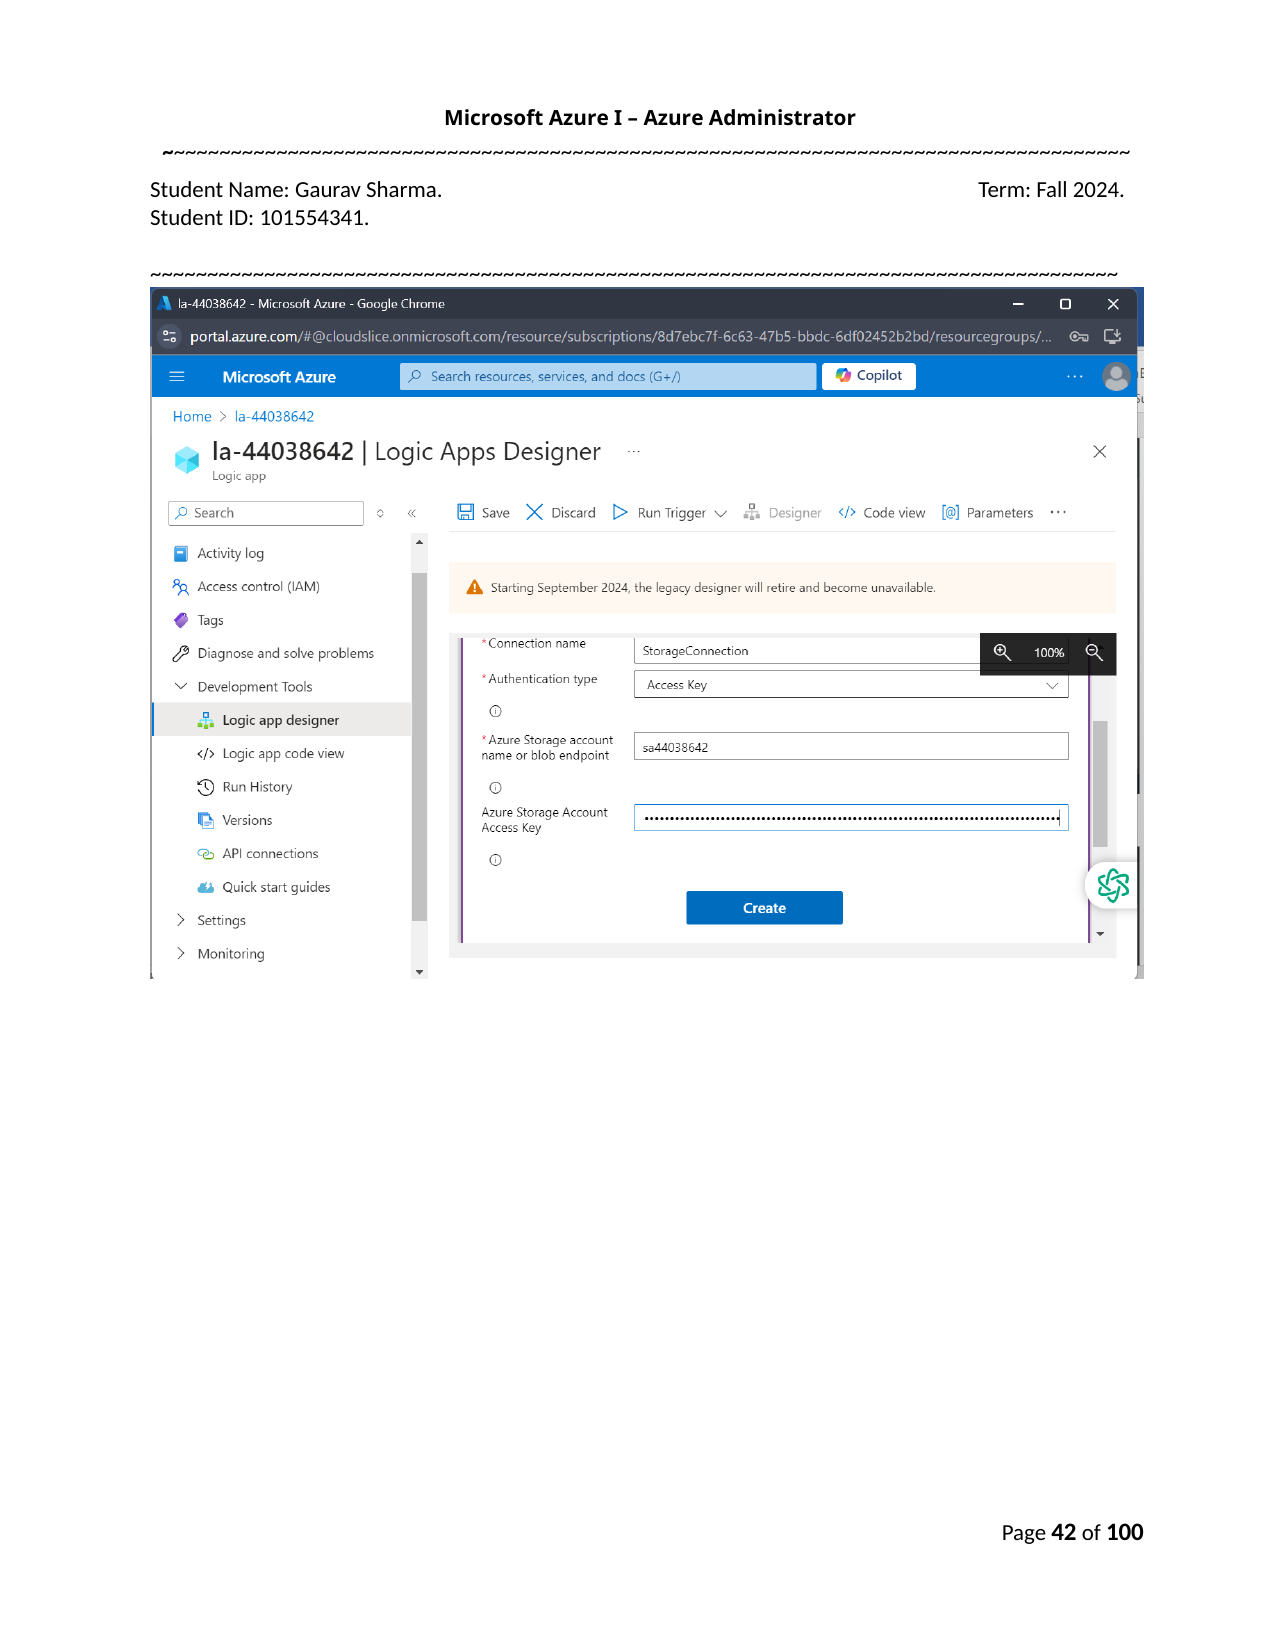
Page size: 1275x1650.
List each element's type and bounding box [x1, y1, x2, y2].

picture [150, 287, 1144, 979]
